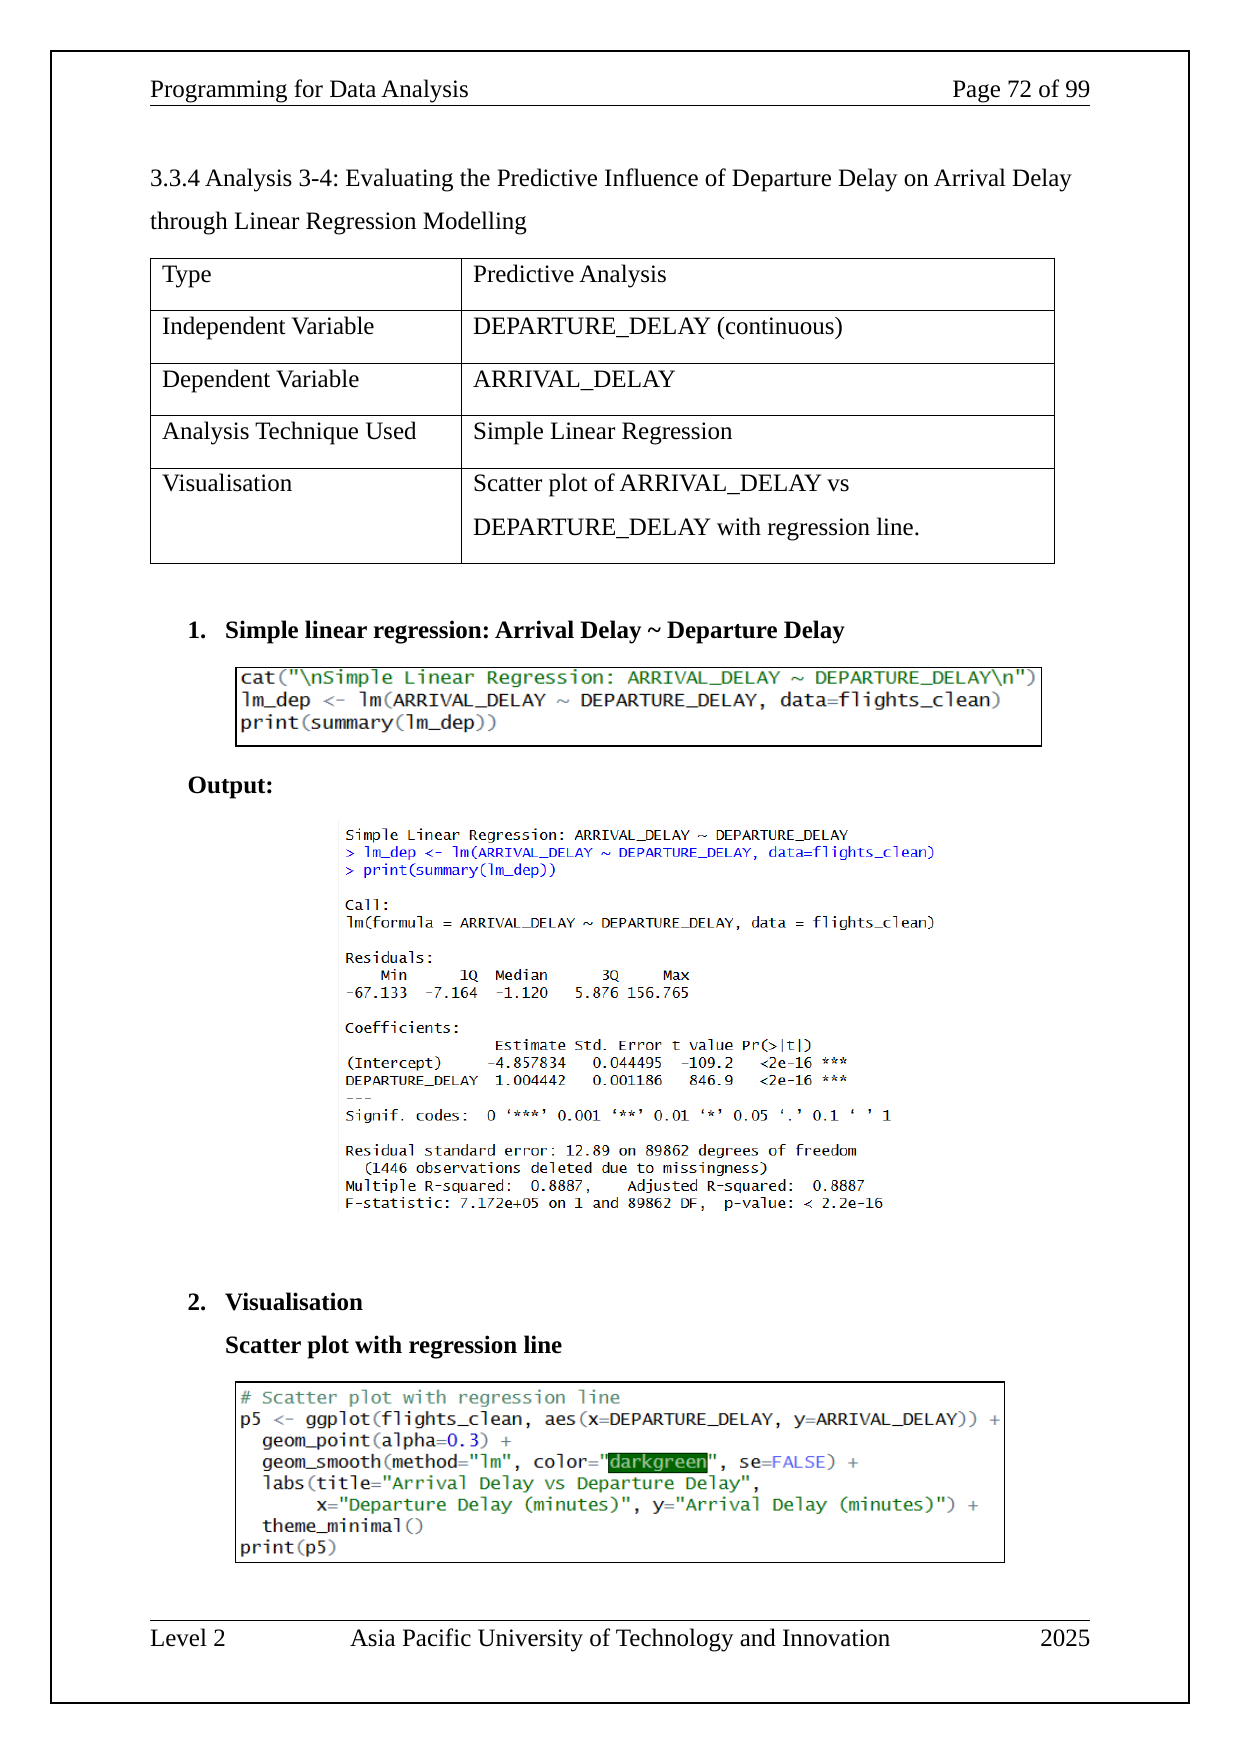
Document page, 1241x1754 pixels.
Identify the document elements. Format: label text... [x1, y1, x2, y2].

table_cell Analysis Technique Used [151, 416, 461, 467]
text Output: [187, 770, 1090, 798]
table_cell Independent Variable [151, 311, 461, 363]
table_cell DEPARTURE_DELAY (continuous) [462, 311, 1054, 363]
table_cell Scatter plot of ARRIVAL_DELAY vs DEPARTURE_DELAY with regression line. [462, 469, 1054, 563]
picture [237, 668, 1041, 745]
table_header Type [151, 259, 461, 310]
list Scatter plot with regression line [225, 1330, 1090, 1358]
table_cell ARRIVAL_DELAY [462, 364, 1054, 415]
picture [236, 1383, 1004, 1562]
table_cell Visualisation [151, 469, 461, 563]
table_cell Dependent Variable [151, 364, 461, 415]
picture [338, 821, 940, 1213]
table_header Predictive Analysis [462, 259, 1054, 310]
list Simple linear regression: Arrival Delay ~ Departure Delay [187, 615, 1090, 644]
list Visualisation [187, 1287, 1090, 1315]
table_cell Simple Linear Regression [462, 416, 1054, 467]
subtitle 3.3.4 Analysis 3-4: Evaluating the Predictive Influence of Departure Delay on Arrival Delay through Linear Regression Modelling [150, 163, 1090, 235]
